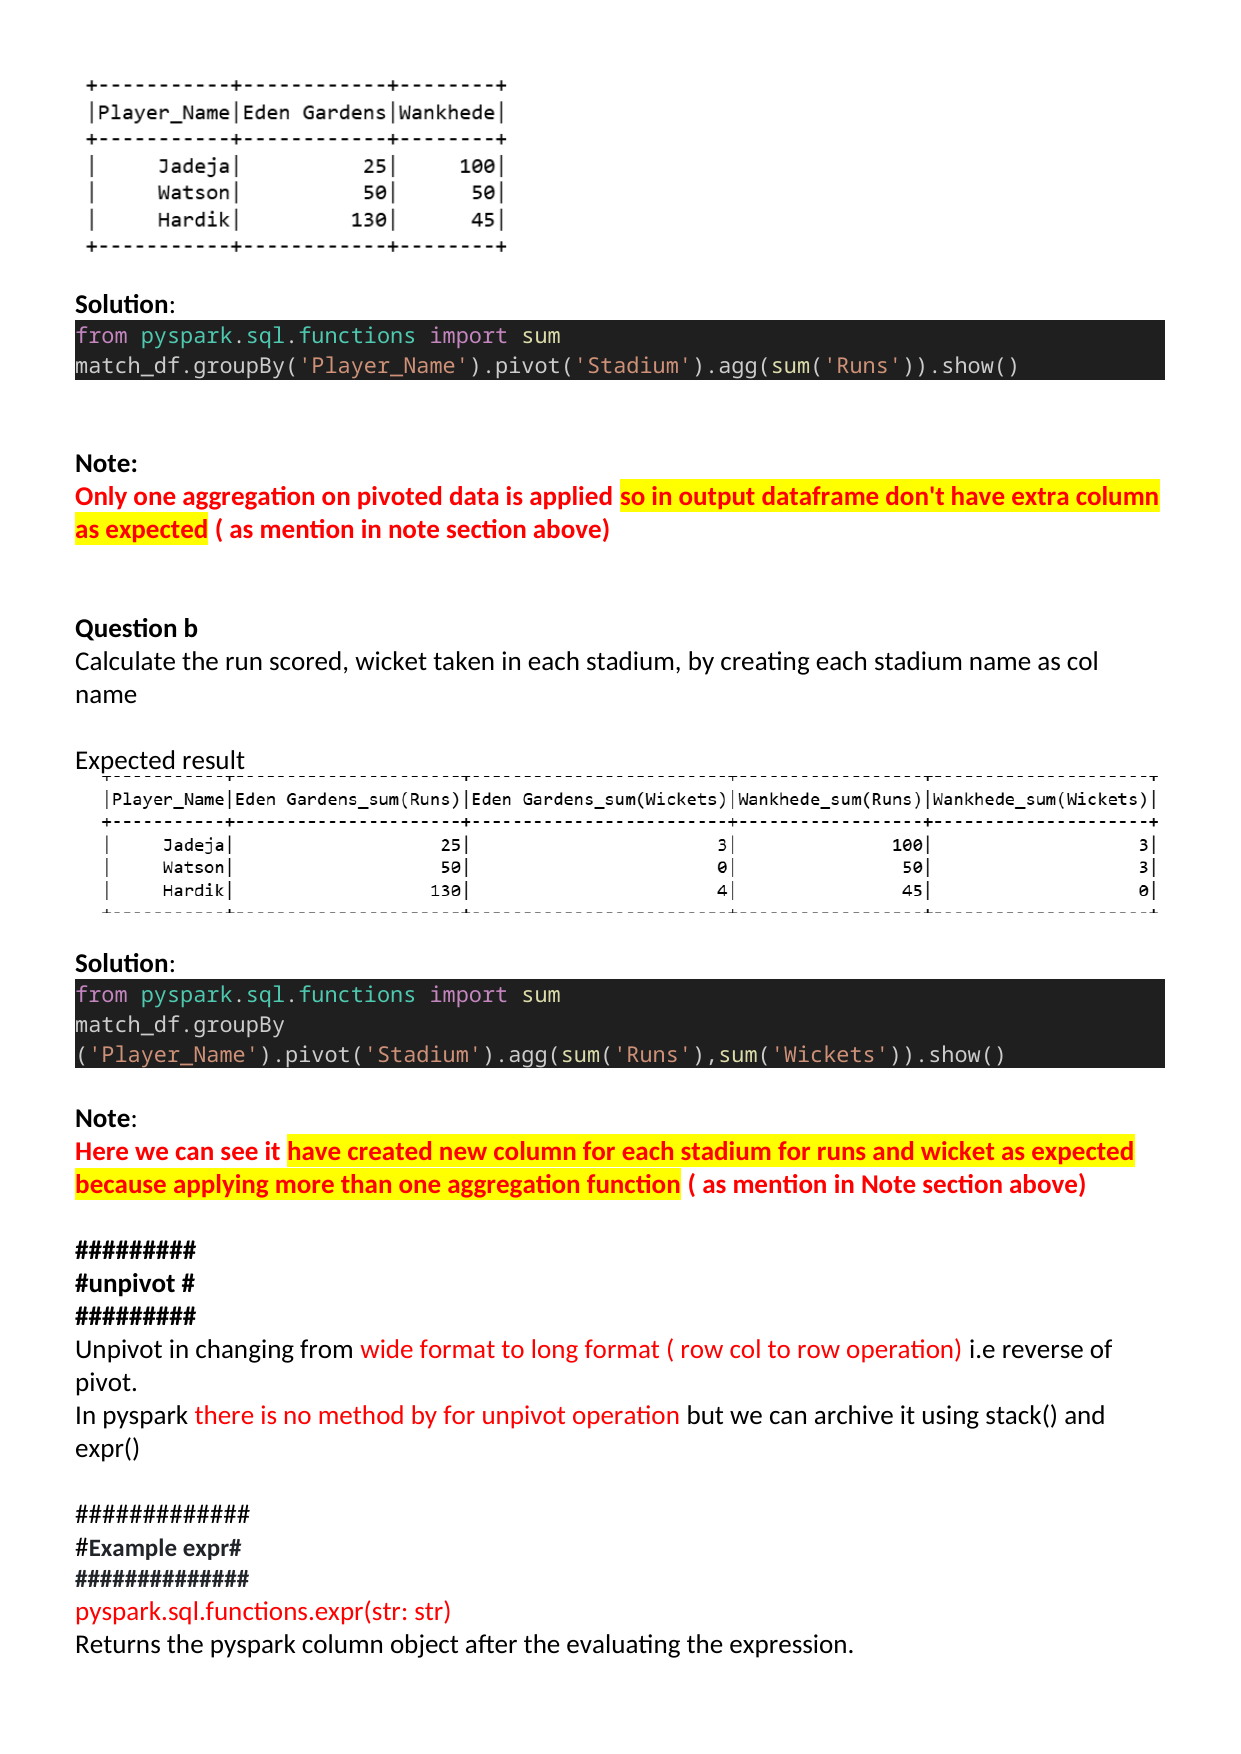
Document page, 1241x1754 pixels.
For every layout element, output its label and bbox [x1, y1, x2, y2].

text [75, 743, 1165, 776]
picture [75, 776, 1166, 913]
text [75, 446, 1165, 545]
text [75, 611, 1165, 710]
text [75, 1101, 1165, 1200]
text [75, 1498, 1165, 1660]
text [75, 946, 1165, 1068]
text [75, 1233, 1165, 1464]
picture [75, 75, 507, 255]
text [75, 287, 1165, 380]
